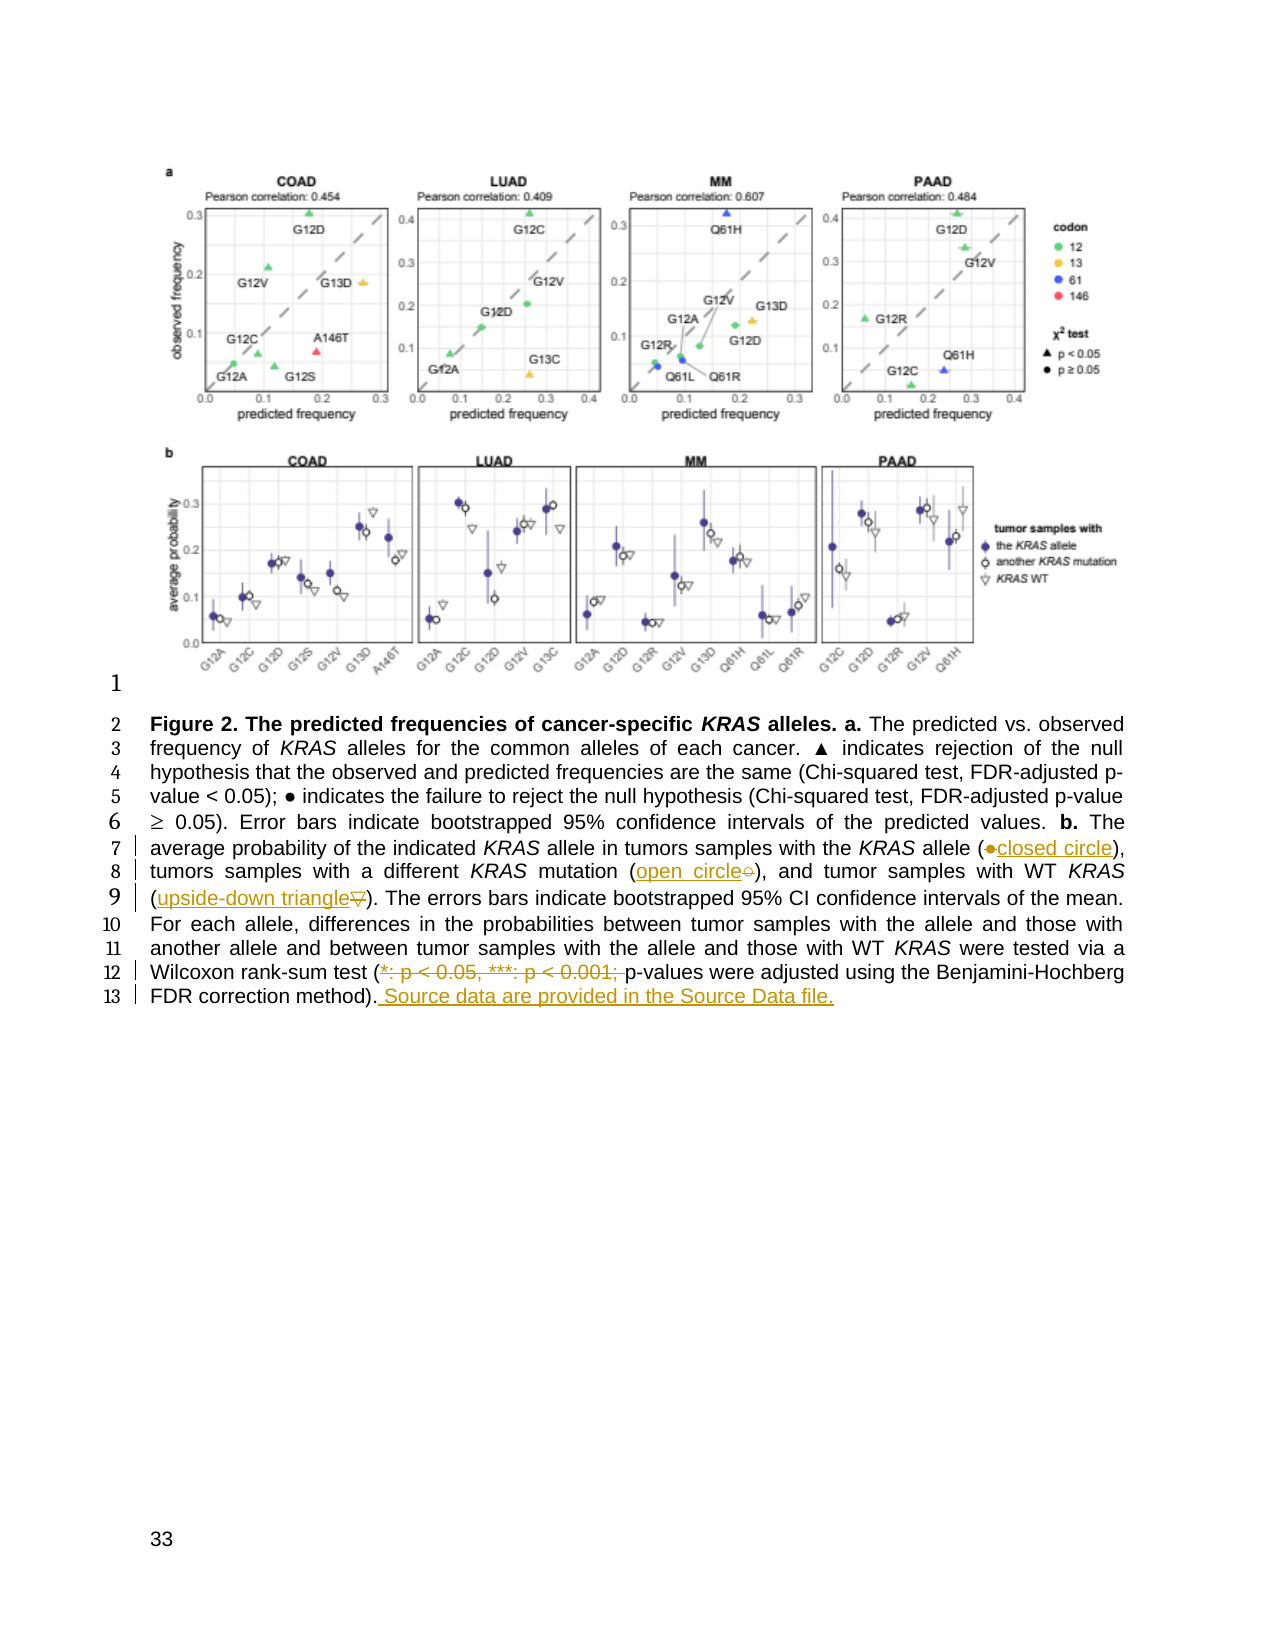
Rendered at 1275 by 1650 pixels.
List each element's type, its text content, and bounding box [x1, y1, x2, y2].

text Figure 2. The predicted frequencies of cancer-specific KRAS alleles. a. The predicted vs. observed frequency of KRAS alleles for the common alleles of each cancer. ▲ indicates rejection of the null hypothesis that the observed and predicted frequencies are the same (Chi-squared test, FDR-adjusted p-value < 0.05); ● indicates the failure to reject the null hypothesis (Chi-squared test, FDR-adjusted p-value 0.05). Error bars indicate bootstrapped 95% confidence intervals of the predicted values. b. The average probability of the indicated KRAS allele in tumors samples with the KRAS allele (), tumors samples with a different KRAS mutation (), and tumor samples with WT KRAS (). The errors bars indicate bootstrapped 95% CI confidence intervals of the mean. For each allele, differences in the probabilities between tumor samples with the allele and those with another allele and between tumor samples with the allele and those with WT KRAS were tested via a Wilcoxon rank-sum test (p-values were adjusted using the Benjamini-Hochberg FDR correction method). [150, 712, 1125, 1007]
